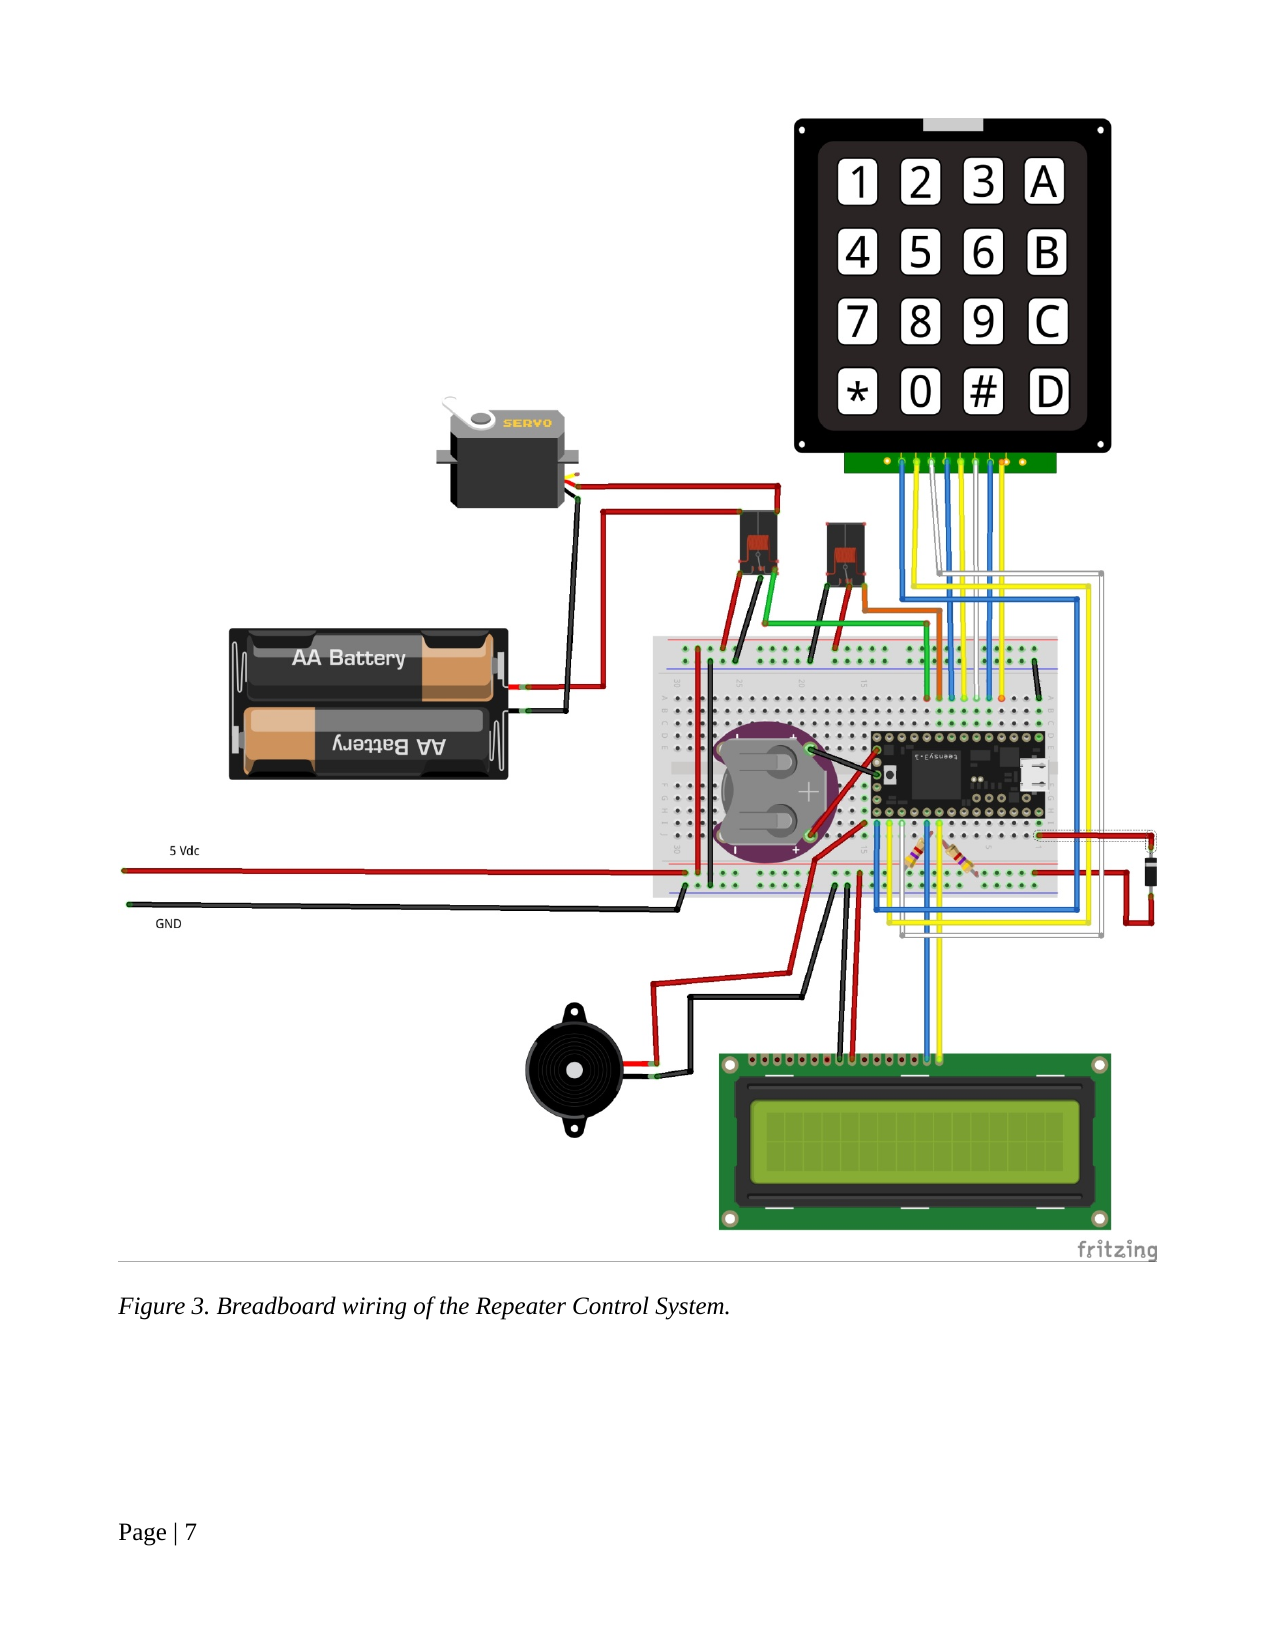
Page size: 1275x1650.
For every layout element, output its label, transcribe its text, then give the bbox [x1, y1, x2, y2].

picture [118, 118, 1157, 1262]
text Figure 3. Breadboard wiring of the Repeater Control System. [118, 1291, 1157, 1319]
